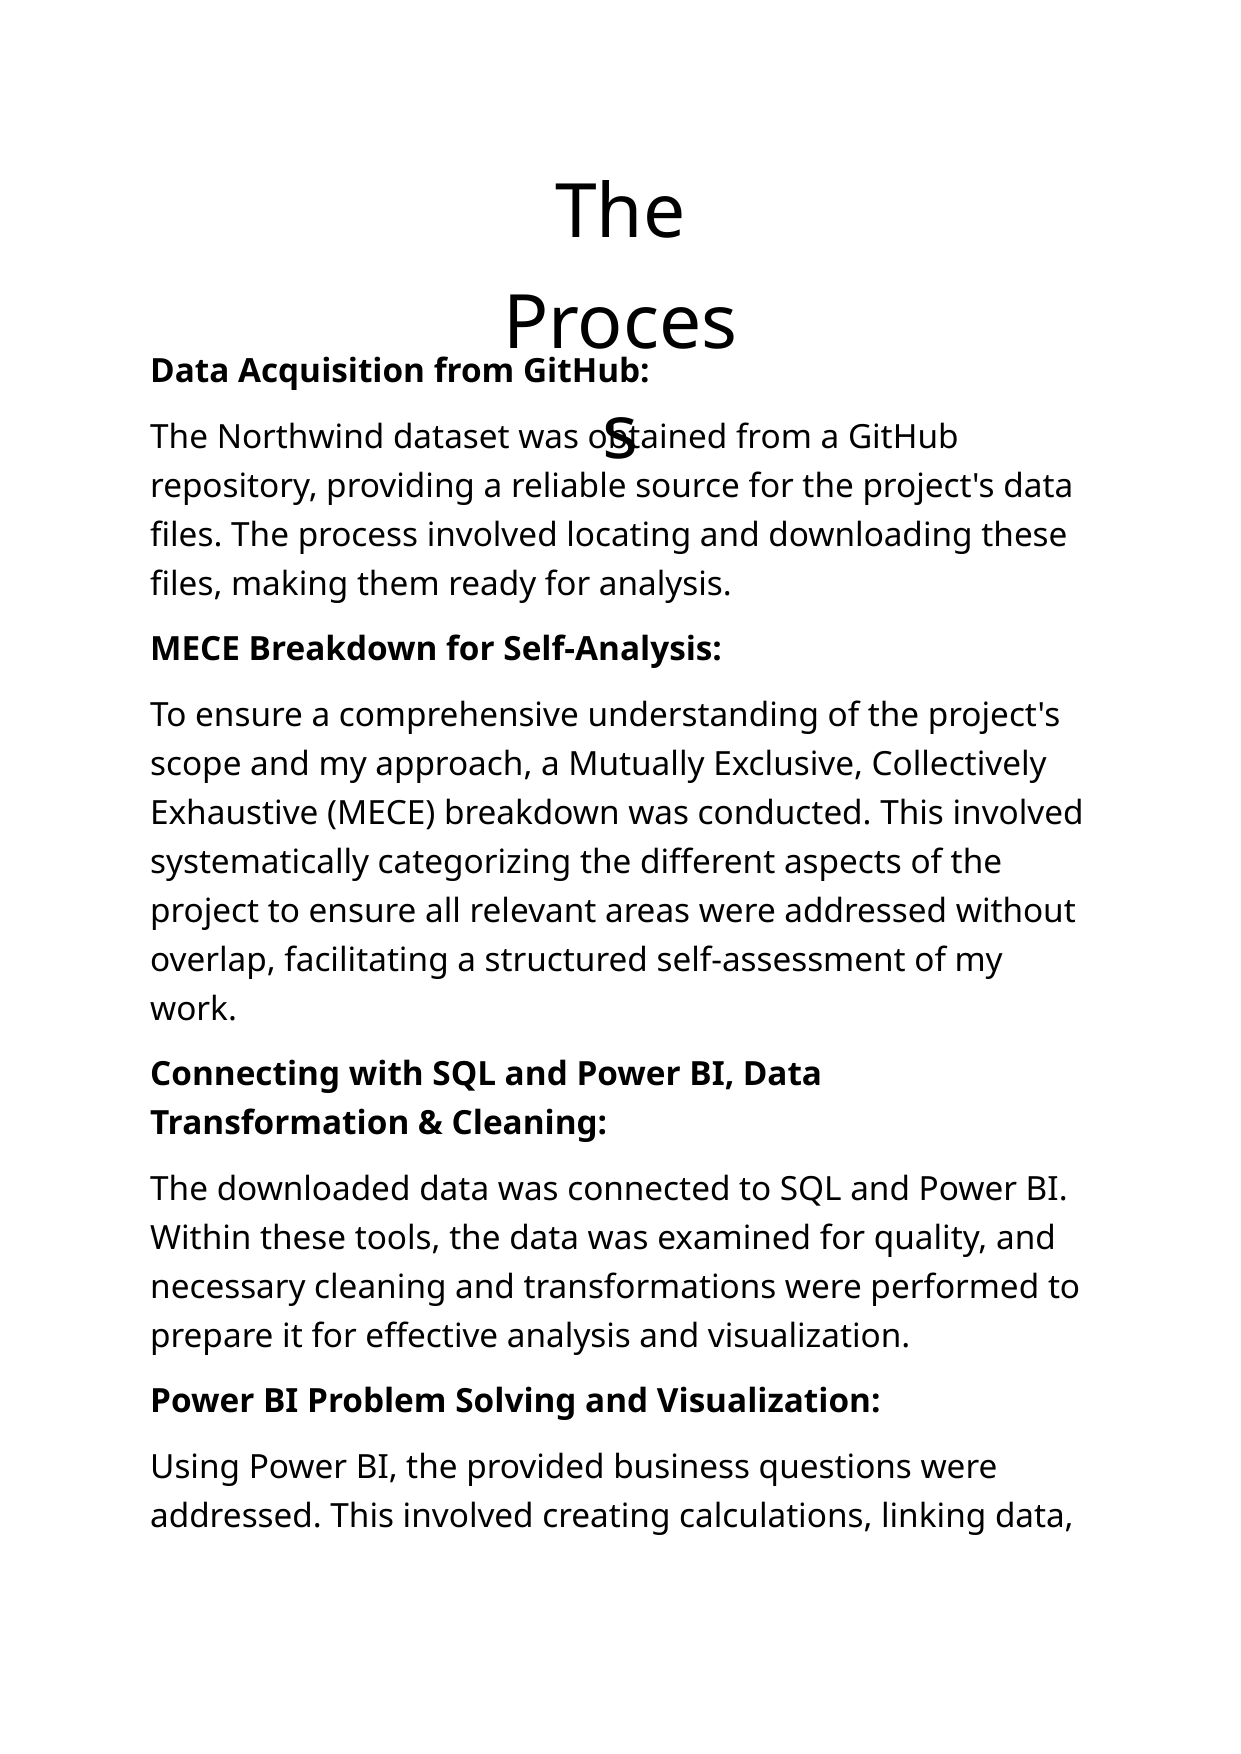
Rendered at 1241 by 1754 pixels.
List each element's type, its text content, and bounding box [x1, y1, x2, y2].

text Data Acquisition from GitHub: [150, 347, 1090, 392]
text The downloaded data was connected to SQL and Power BI. Within these tools, the data was examined for quality, and necessary cleaning and transformations were performed to prepare it for effective analysis and visualization. [150, 1164, 1090, 1357]
text MECE Breakdown for Self-Analysis: [150, 625, 1090, 670]
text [150, 1443, 1090, 1537]
text Power BI Problem Solving and Visualization: [150, 1377, 1090, 1422]
text The Northwind dataset was obtained from a GitHub repository, providing a reliable source for the project's data files. The process involved locating and downloading these files, making them ready for analysis. [150, 412, 1090, 605]
text To ensure a comprehensive understanding of the project's scope and my approach, a Mutually Exclusive, Collectively Exhaustive (MECE) breakdown was conducted. This involved systematically categorizing the different aspects of the project to ensure all relevant areas were addressed without overlap, facilitating a structured self-assessment of my work. [150, 691, 1090, 1030]
text Connecting with SQL and Power BI, Data Transformation & Cleaning: [150, 1050, 1090, 1144]
